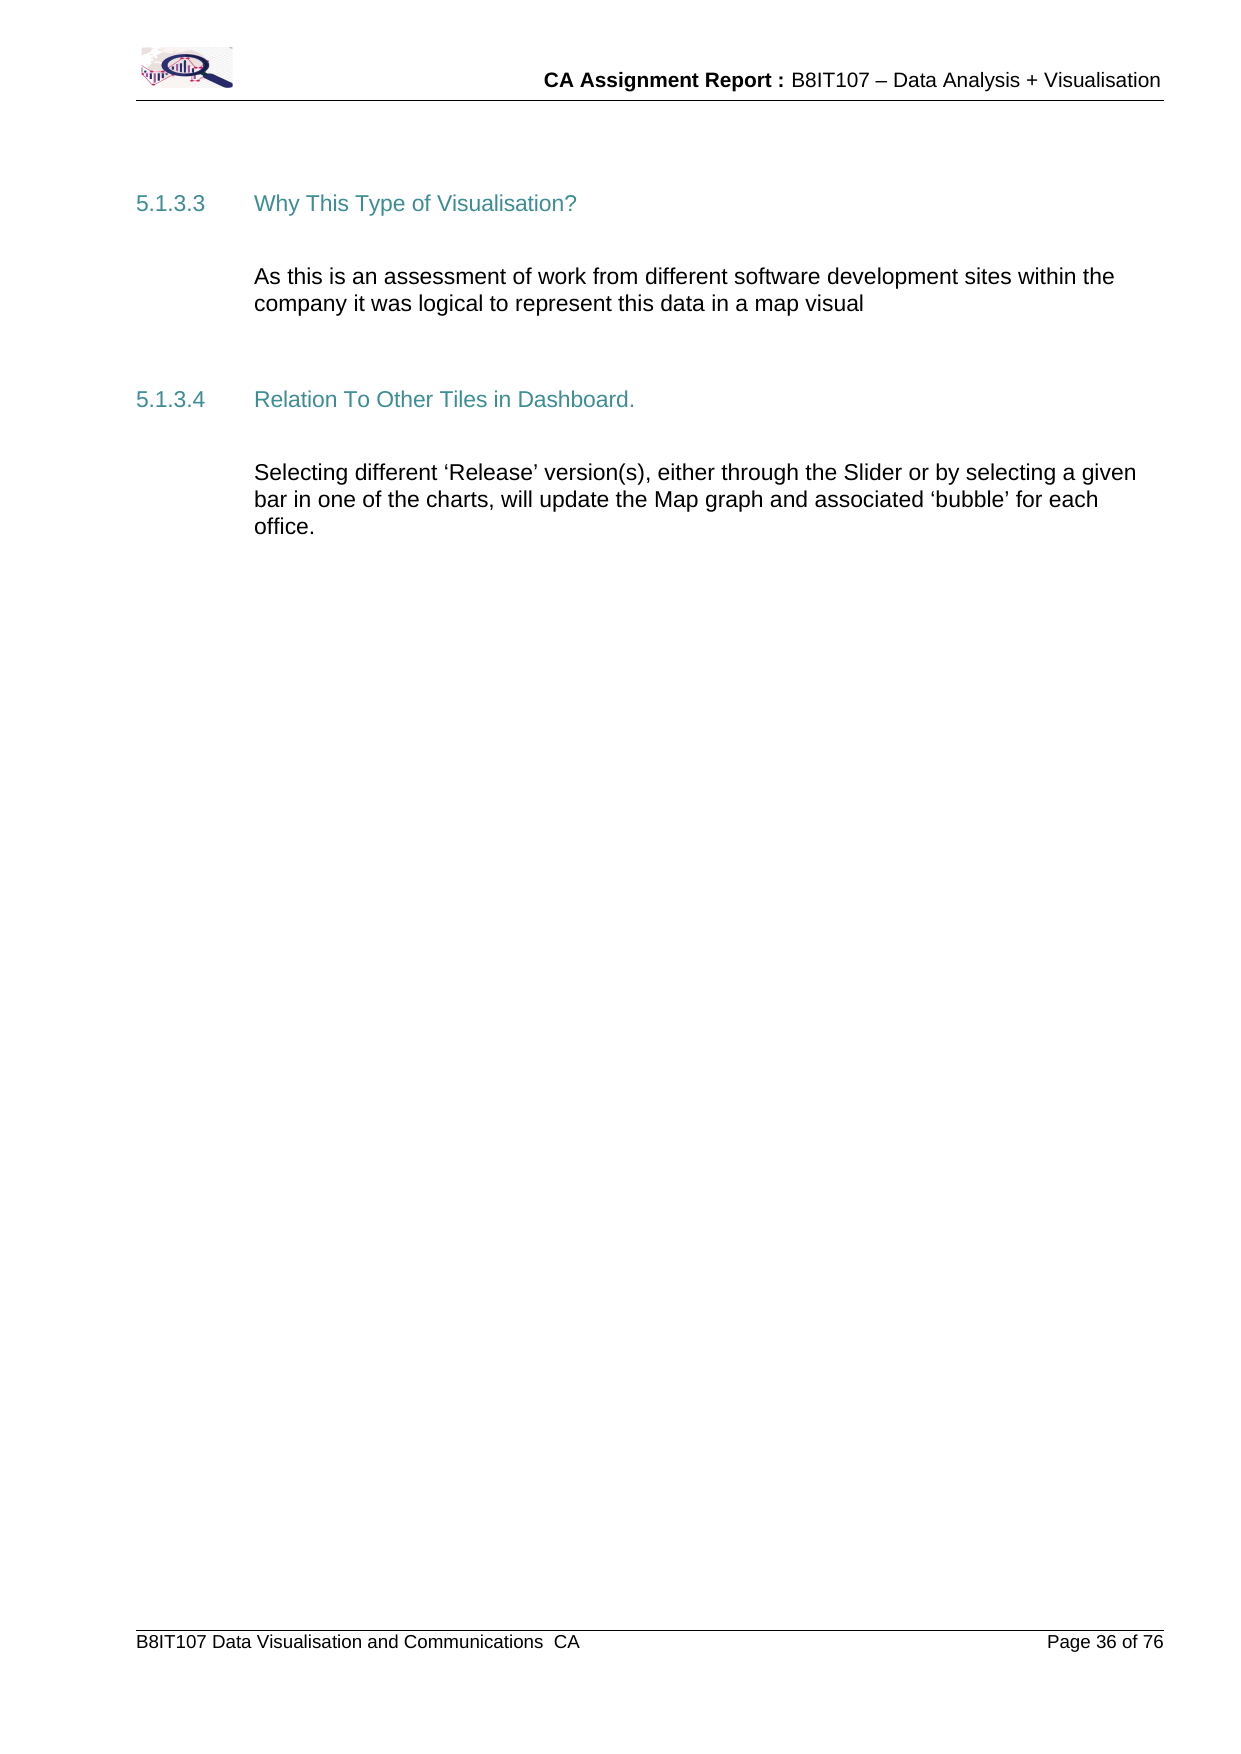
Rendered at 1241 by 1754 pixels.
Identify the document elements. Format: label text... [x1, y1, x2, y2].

subtitle Relation To Other Tiles in Dashboard. [136, 386, 1163, 413]
picture [141, 47, 233, 88]
text Selecting different ‘Release’ version(s), either through the Slider or by selecting a given bar in one of the charts, will update the Map graph and associated ‘bubble’ for each office. [254, 458, 1163, 540]
text As this is an assessment of work from different software development sites within the company it was logical to represent this data in a map visual [254, 263, 1163, 317]
subtitle Why This Type of Visualisation? [136, 190, 1163, 217]
